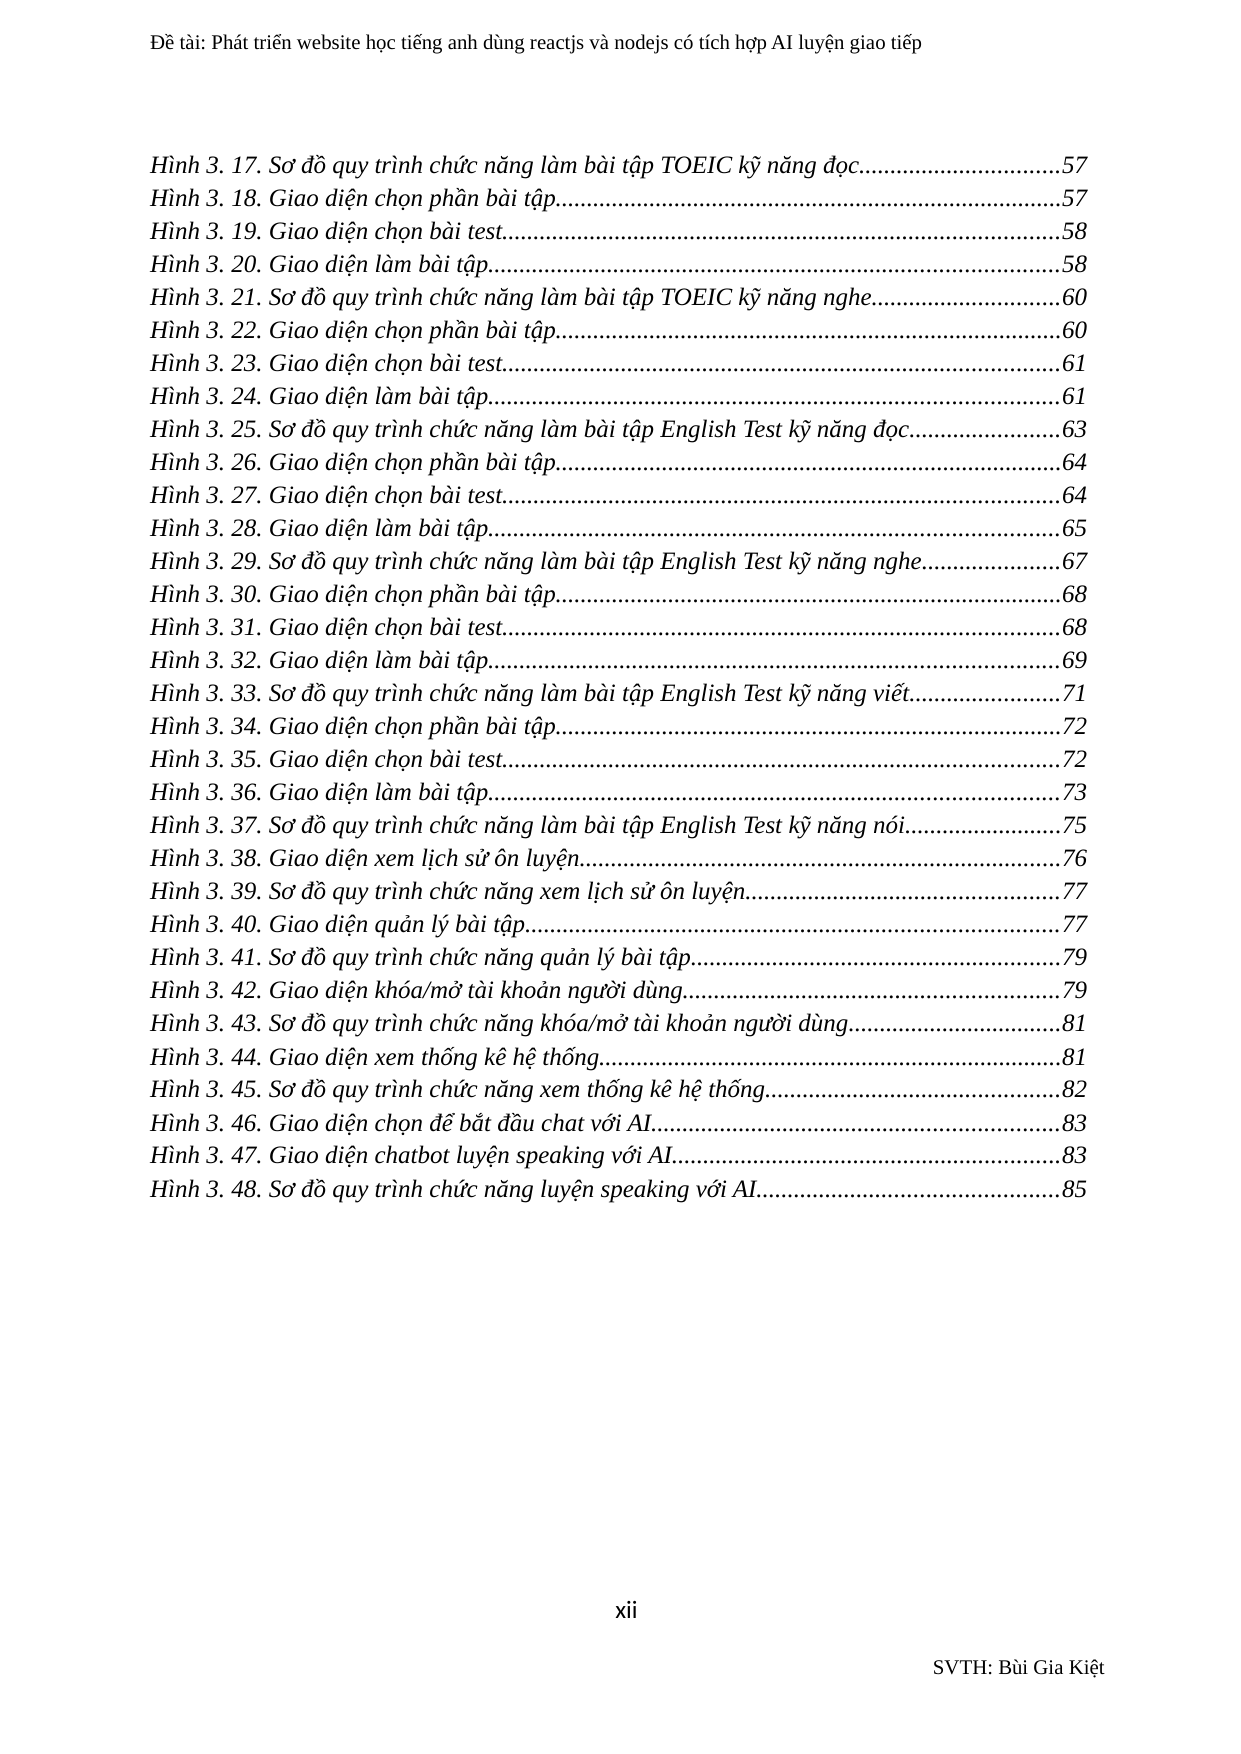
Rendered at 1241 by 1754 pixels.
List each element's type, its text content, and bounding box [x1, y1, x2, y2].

text Hình 3. 23. Giao diện chọn bài test 61 [150, 348, 1090, 377]
text Hình 3. 36. Giao diện làm bài tập 73 [150, 777, 1090, 806]
text Hình 3. 30. Giao diện chọn phần bài tập 68 [150, 579, 1090, 608]
text Hình 3. 18. Giao diện chọn phần bài tập 57 [150, 183, 1090, 212]
text Hình 3. 26. Giao diện chọn phần bài tập 64 [150, 447, 1090, 476]
text Hình 3. 44. Giao diện xem thống kê hệ thống 81 [150, 1042, 1090, 1070]
text Hình 3. 21. Sơ đồ quy trình chức năng làm bài tập TOEIC kỹ năng nghe 60 [150, 282, 1090, 311]
text Hình 3. 22. Giao diện chọn phần bài tập 60 [150, 315, 1090, 344]
text Hình 3. 25. Sơ đồ quy trình chức năng làm bài tập English Test kỹ năng đọc 63 [150, 414, 1090, 443]
text Hình 3. 34. Giao diện chọn phần bài tập 72 [150, 711, 1090, 740]
text Hình 3. 40. Giao diện quản lý bài tập 77 [150, 909, 1090, 938]
text Hình 3. 38. Giao diện xem lịch sử ôn luyện 76 [150, 843, 1090, 872]
text Hình 3. 20. Giao diện làm bài tập 58 [150, 249, 1090, 278]
text Hình 3. 24. Giao diện làm bài tập 61 [150, 381, 1090, 410]
text Hình 3. 46. Giao diện chọn để bắt đầu chat với AI 83 [150, 1108, 1090, 1136]
text Hình 3. 33. Sơ đồ quy trình chức năng làm bài tập English Test kỹ năng viết 71 [150, 678, 1090, 707]
text Hình 3. 17. Sơ đồ quy trình chức năng làm bài tập TOEIC kỹ năng đọc 57 [150, 150, 1090, 179]
text Hình 3. 47. Giao diện chatbot luyện speaking với AI 83 [150, 1141, 1090, 1169]
text Hình 3. 32. Giao diện làm bài tập 69 [150, 645, 1090, 674]
text Hình 3. 41. Sơ đồ quy trình chức năng quản lý bài tập 79 [150, 942, 1090, 971]
text Hình 3. 37. Sơ đồ quy trình chức năng làm bài tập English Test kỹ năng nói 75 [150, 810, 1090, 839]
text Hình 3. 27. Giao diện chọn bài test 64 [150, 480, 1090, 509]
text Hình 3. 35. Giao diện chọn bài test 72 [150, 744, 1090, 773]
text Hình 3. 42. Giao diện khóa/mở tài khoản người dùng 79 [150, 976, 1090, 1004]
text Hình 3. 48. Sơ đồ quy trình chức năng luyện speaking với AI 85 [150, 1174, 1090, 1202]
text Hình 3. 31. Giao diện chọn bài test 68 [150, 612, 1090, 641]
text Hình 3. 39. Sơ đồ quy trình chức năng xem lịch sử ôn luyện 77 [150, 876, 1090, 905]
text Hình 3. 29. Sơ đồ quy trình chức năng làm bài tập English Test kỹ năng nghe 67 [150, 546, 1090, 575]
text Hình 3. 43. Sơ đồ quy trình chức năng khóa/mở tài khoản người dùng 81 [150, 1008, 1090, 1037]
text Hình 3. 45. Sơ đồ quy trình chức năng xem thống kê hệ thống 82 [150, 1074, 1090, 1103]
text Hình 3. 19. Giao diện chọn bài test 58 [150, 216, 1090, 245]
text Hình 3. 28. Giao diện làm bài tập 65 [150, 513, 1090, 542]
